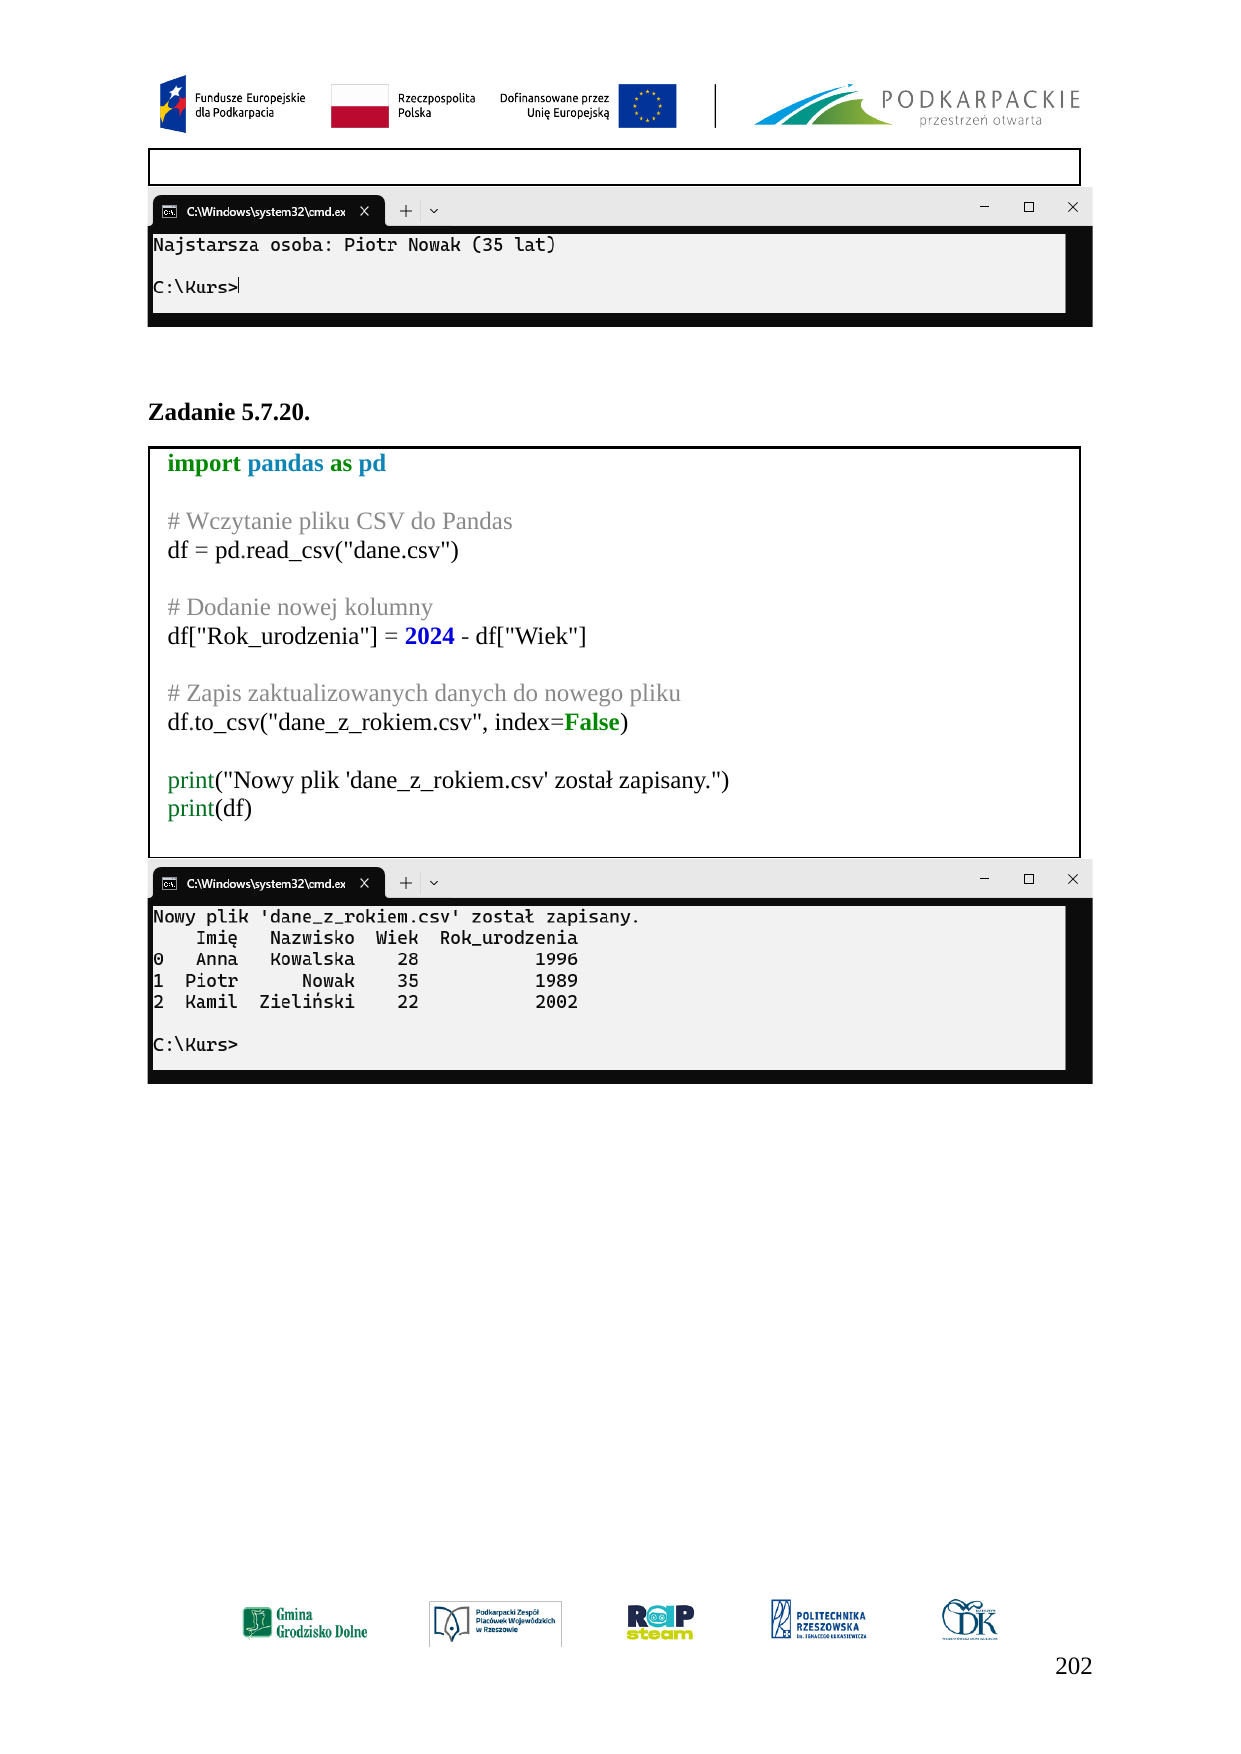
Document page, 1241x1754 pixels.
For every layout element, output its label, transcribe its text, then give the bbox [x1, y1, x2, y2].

picture [242, 1585, 998, 1652]
picture [147, 858, 1093, 1084]
picture [147, 60, 1093, 148]
table_header [150, 150, 1079, 184]
text Zadanie 5.7.20. [148, 397, 1092, 426]
picture [147, 186, 1093, 327]
table_header [150, 449, 1079, 857]
